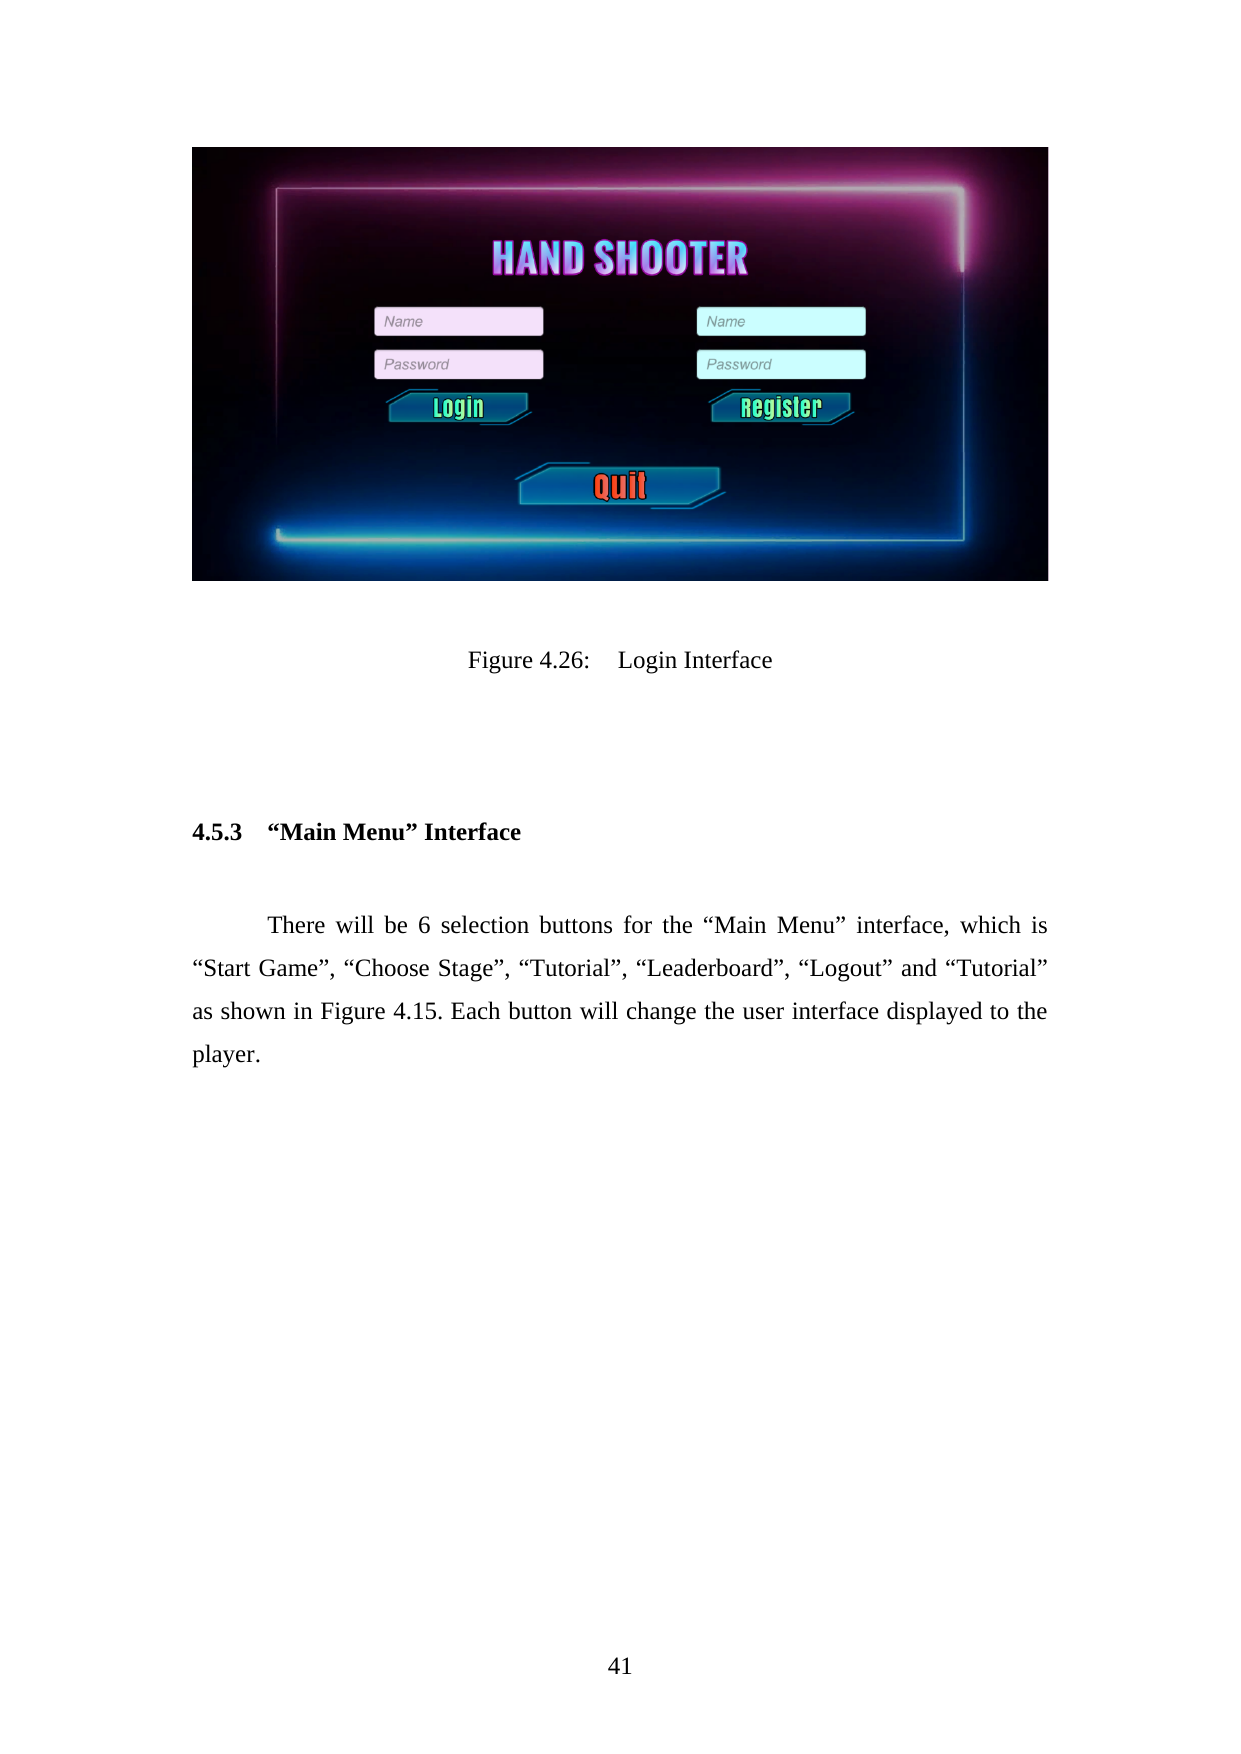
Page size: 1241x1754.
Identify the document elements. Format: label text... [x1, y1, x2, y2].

subtitle “Main Menu” Interface [192, 817, 1048, 846]
text There will be 6 selection buttons for the “Main Menu” interface, which is “Start Game”, “Choose Stage”, “Tutorial”, “Leaderboard”, “Logout” and “Tutorial” as shown in Figure 4.15. Each button will change the user interface displayed to the player. [192, 910, 1048, 1068]
picture [192, 147, 1049, 581]
